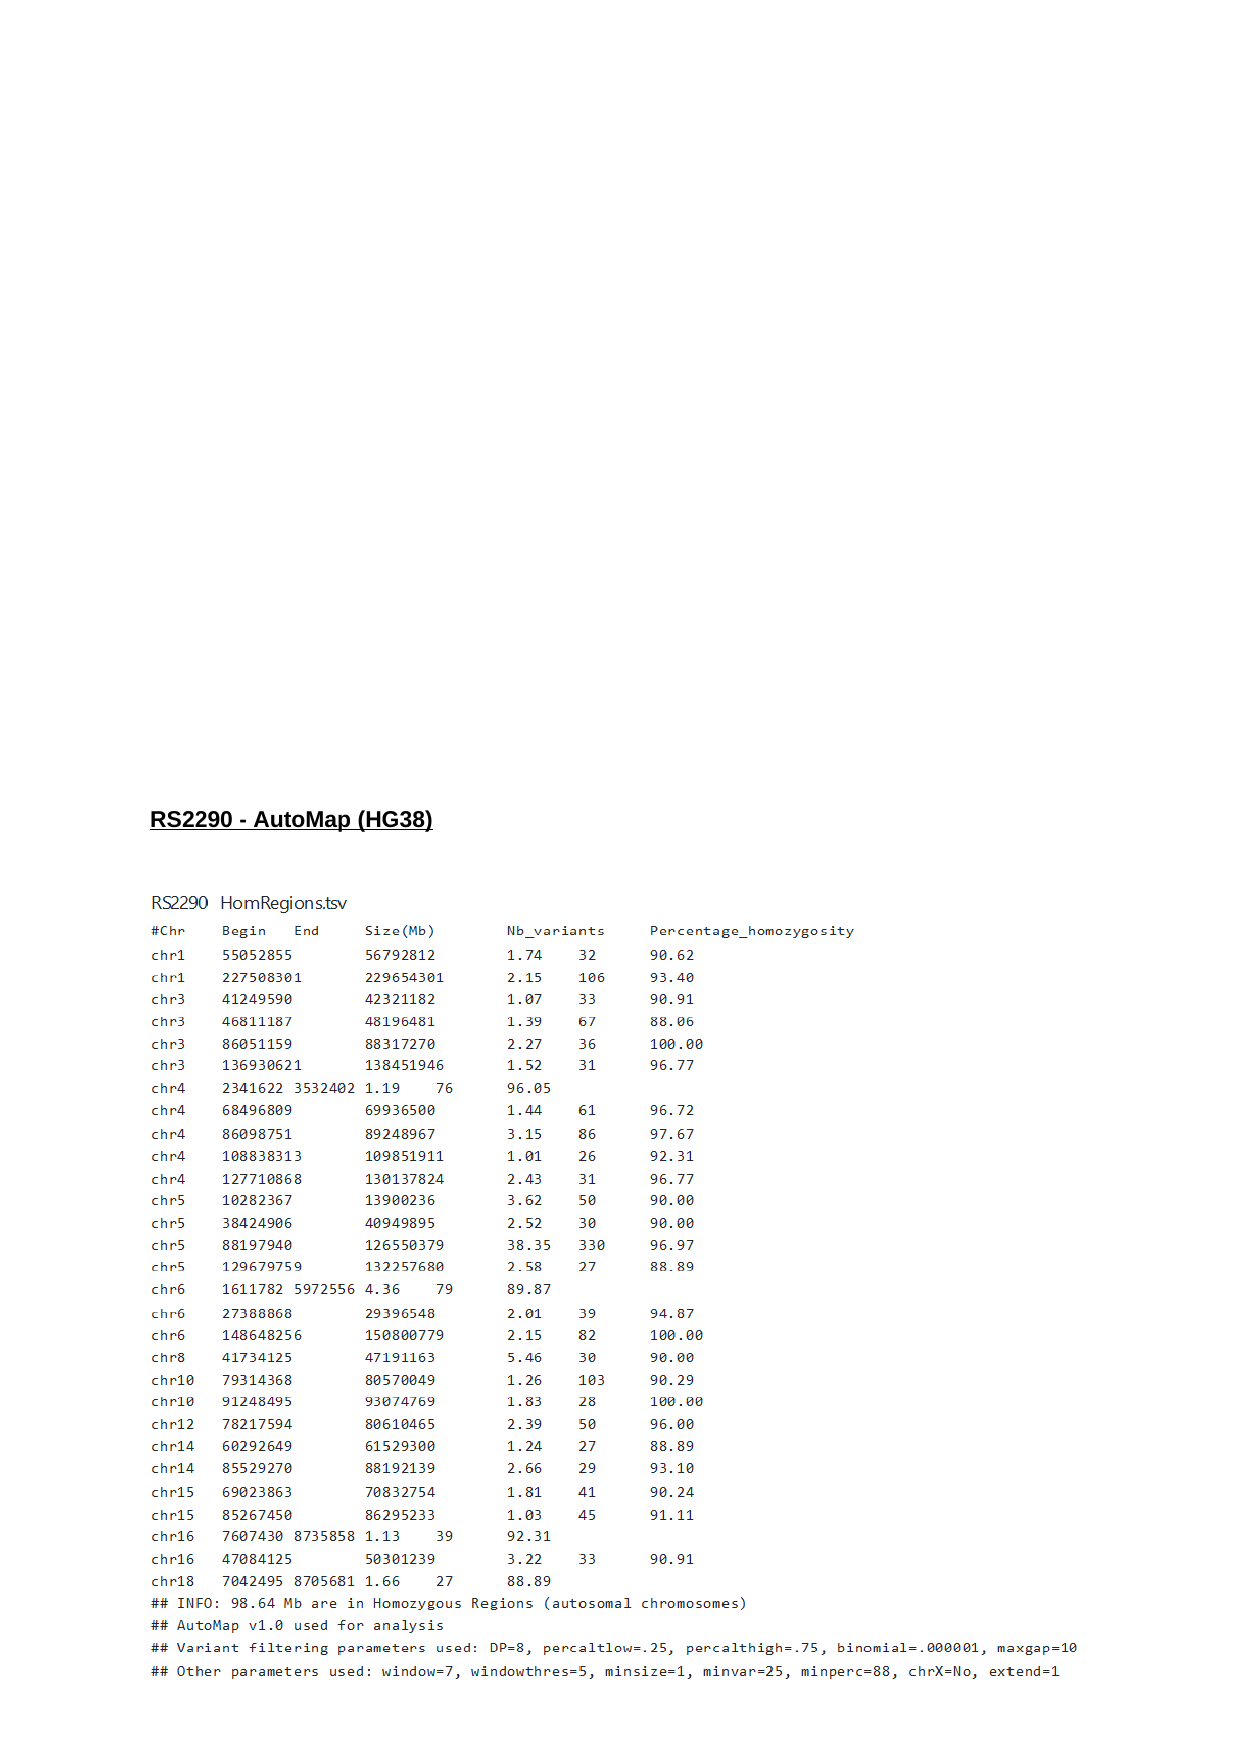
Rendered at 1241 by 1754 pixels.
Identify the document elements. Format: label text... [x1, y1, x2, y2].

text RS2290 - AutoMap (HG38) [150, 806, 1090, 833]
picture [148, 876, 1089, 1693]
